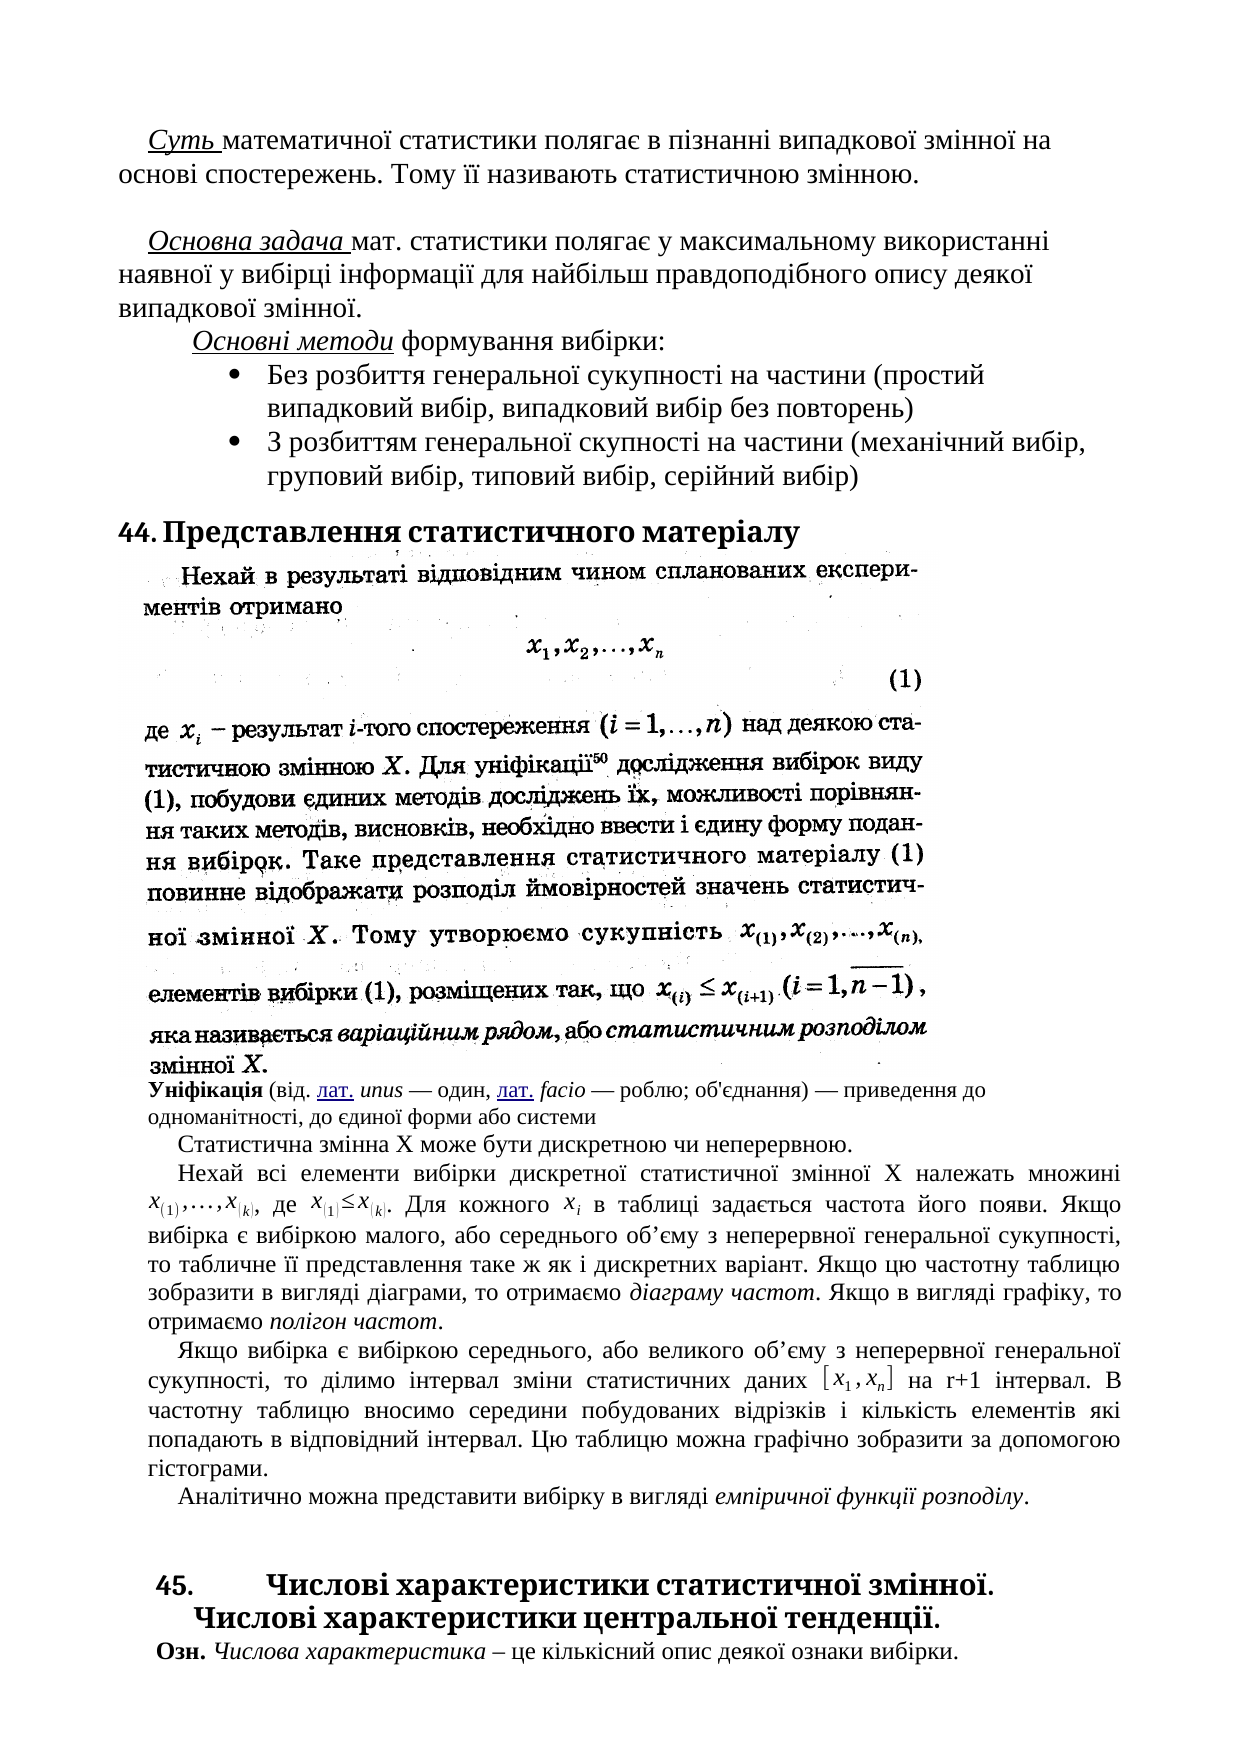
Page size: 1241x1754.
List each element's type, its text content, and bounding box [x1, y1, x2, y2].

text Нехай всі елементи вибірки дискретної статистичної змінної Х належать множині , де . Для кожного в таблиці задається частота його появи. Якщо вибірка є вибіркою малого, або середнього об’єму з неперервної генеральної сукупності, то табличне її представлення таке ж як і дискретних варіант. Якщо цю частотну таблицю зобразити в вигляді діаграми, то отримаємо діаграму частот. Якщо в вигляді графіку, то отримаємо полігон частот. [148, 1158, 1122, 1335]
list Без розбиття генеральної сукупності на частини (простий випадковий вибір, випадковий вибір без повторень) [229, 357, 1122, 424]
text Статистична змінна Х може бути дискретною чи неперервною. [148, 1129, 1122, 1158]
text Суть математичної статистики полягає в пізнанні випадкової змінної на основі спостережень. Тому її називають статистичною змінною. [118, 122, 1122, 189]
text Основна задача мат. статистики полягає у максимальному використанні наявної у вибірці інформації для найбільш правдоподібного опису деякої випадкової змінної. [118, 223, 1122, 323]
text Уніфікація (від. лат. unus — один, лат. facio — роблю; об'єднання) — приведення до одноманітності, до єдиної форми або системи [597, 1077, 1122, 1129]
subtitle Представлення статистичного матеріалу [118, 516, 1122, 550]
text Озн. Числова характеристика – це кількісний опис деякої ознаки вибірки. [156, 1636, 1122, 1664]
text Якщо вибірка є вибіркою середнього, або великого об’єму з неперервної генеральної сукупності, то ділимо інтервал зміни статистичних даних на r+1 інтервал. В частотну таблицю вносимо середини побудованих відрізків і кількість елементів які попадають в відповідний інтервал. Цю таблицю можна графічно зобразити за допомогою гістограми. [148, 1335, 1122, 1481]
text Основні методи формування вибірки: [192, 323, 1122, 357]
list З розбиттям генеральної скупності на частини (механічний вибір, груповий вибір, типовий вибір, серійний вибір) [229, 424, 1122, 491]
text Аналітично можна представити вибірку в вигляді емпіричної функції розподілу. [148, 1481, 1122, 1510]
subtitle Числові характеристики статистичної змінної. Числові характеристики центральної тенденції. [156, 1569, 1122, 1636]
